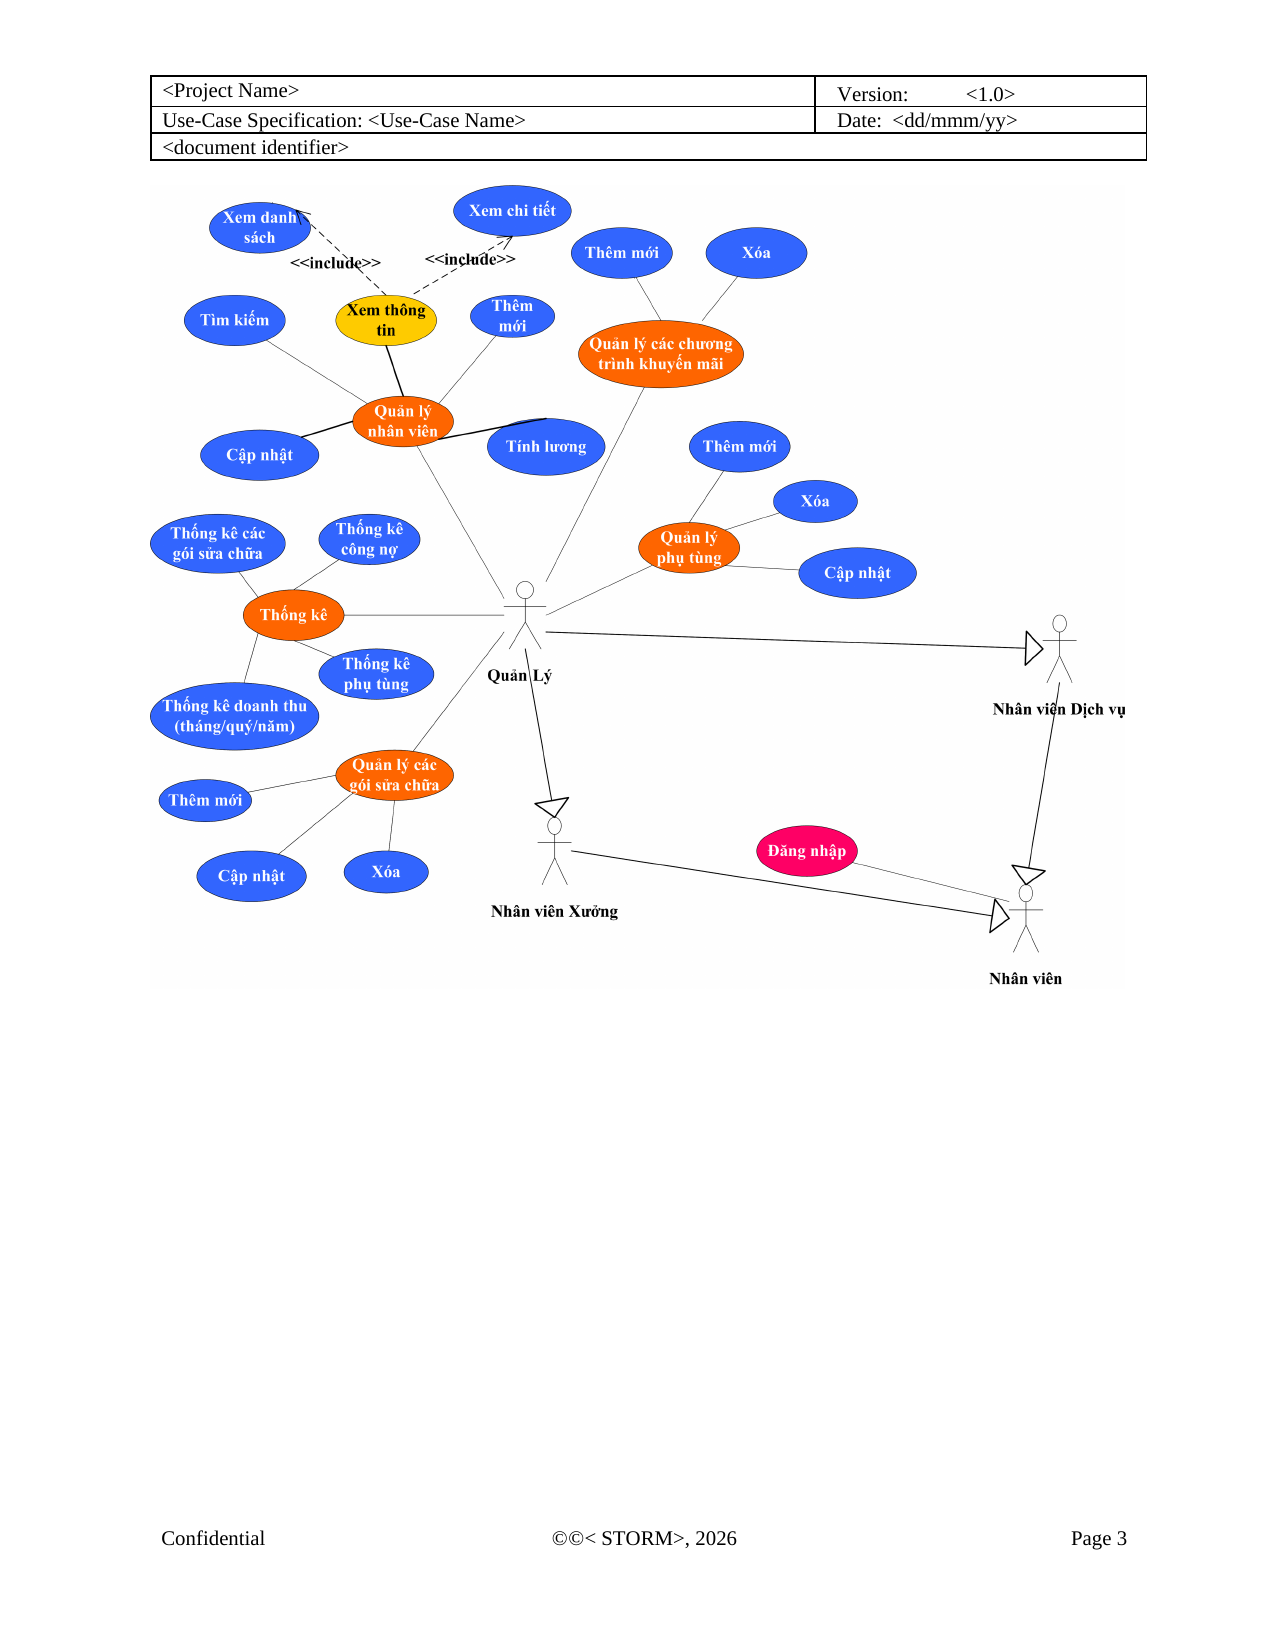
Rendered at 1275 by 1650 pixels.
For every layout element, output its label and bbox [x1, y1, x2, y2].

picture [150, 185, 1125, 989]
